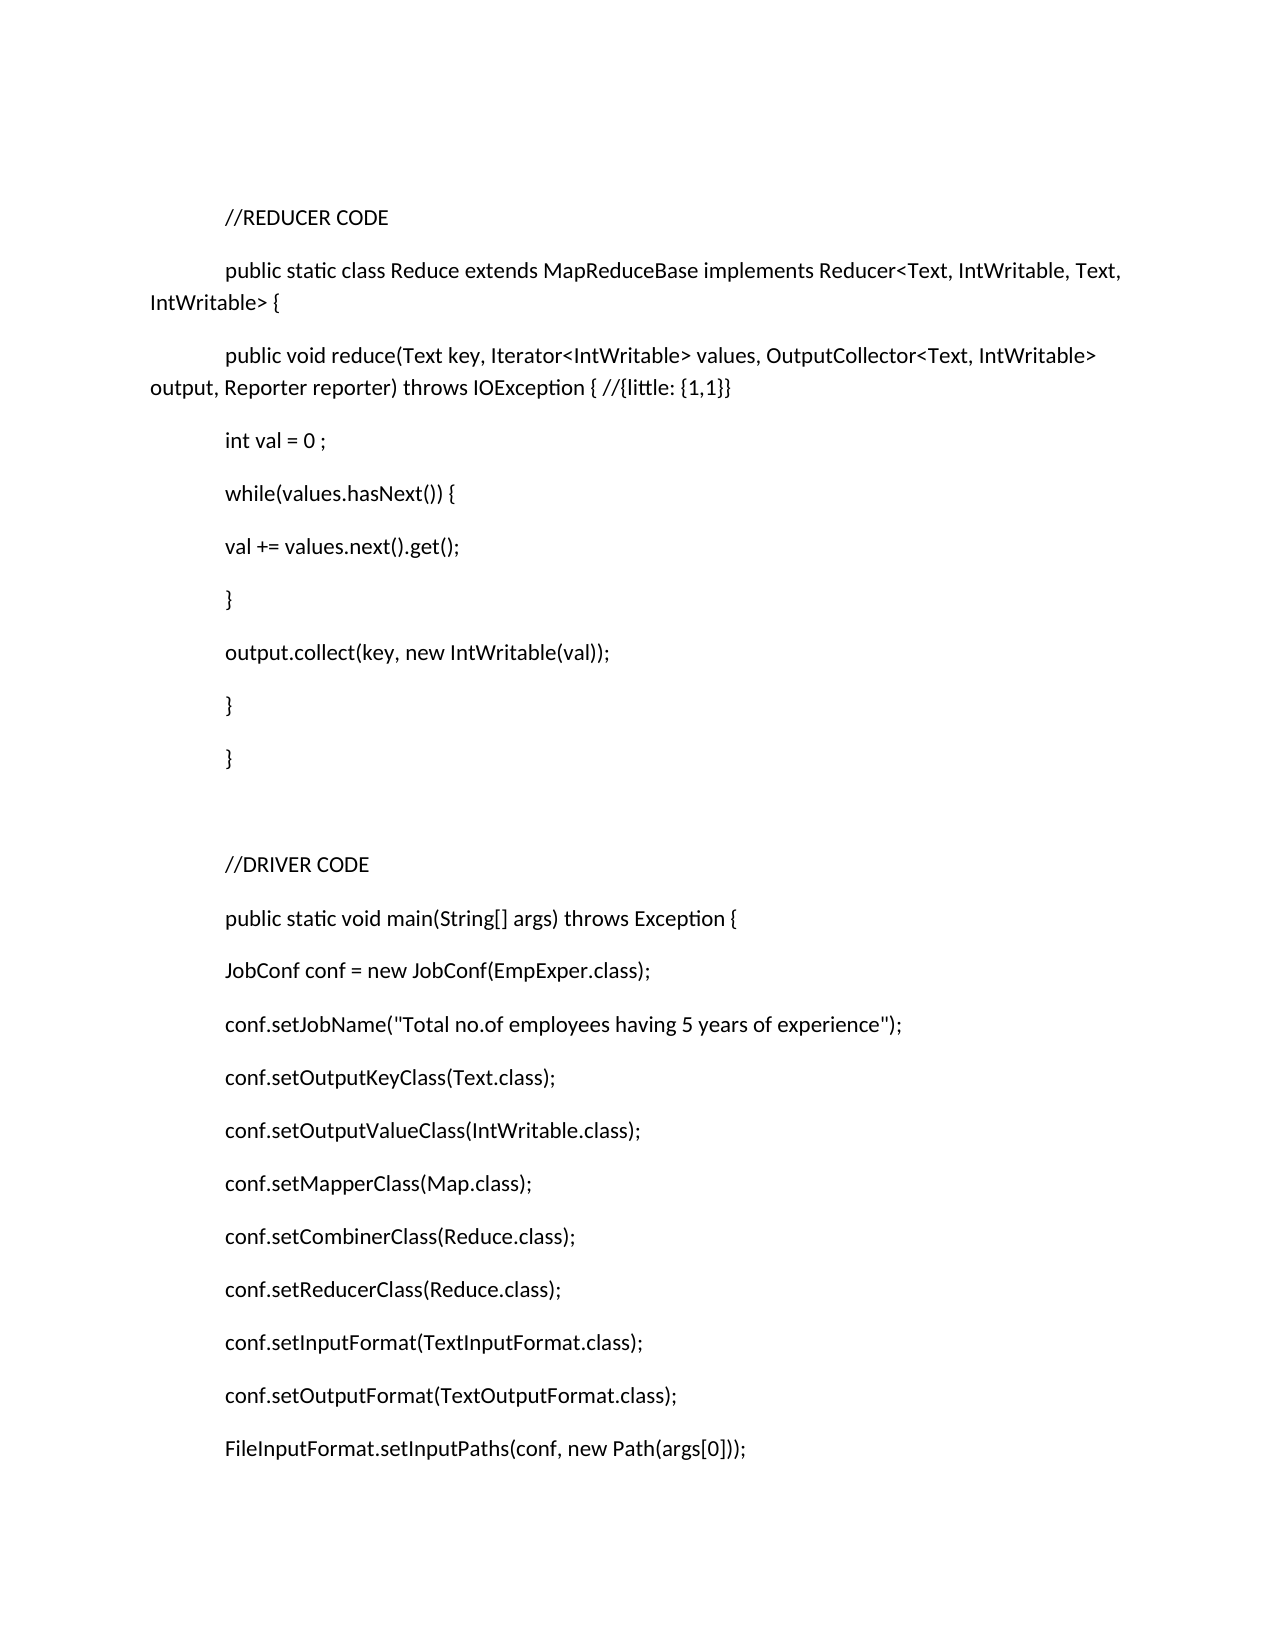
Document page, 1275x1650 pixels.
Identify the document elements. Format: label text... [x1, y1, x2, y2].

text conf.setCombinerClass(Reduce.class); [150, 1222, 1125, 1250]
text public void reduce(Text key, Iterator<IntWritable> values, OutputCollector<Text, IntWritable> output, Reporter reporter) throws IOException { //{little: {1,1}} [150, 341, 1125, 401]
text output.collect(key, new IntWritable(val)); [150, 638, 1125, 667]
text conf.setInputFormat(TextInputFormat.class); [150, 1328, 1125, 1356]
text } [150, 744, 1125, 773]
text conf.setOutputFormat(TextOutputFormat.class); [150, 1381, 1125, 1409]
text } [150, 692, 1125, 719]
text FileInputFormat.setInputPaths(conf, new Path(args[0])); [150, 1434, 1125, 1462]
text //REDUCER CODE [150, 203, 1125, 231]
text JobConf conf = new JobConf(EmpExper.class); [150, 957, 1125, 985]
text //DRIVER CODE [150, 851, 1125, 879]
text public static class Reduce extends MapReduceBase implements Reducer<Text, IntWritable, Text, IntWritable> { [150, 256, 1125, 316]
text while(values.hasNext()) { [150, 479, 1125, 507]
text conf.setReducerClass(Reduce.class); [150, 1275, 1125, 1303]
text val += values.next().get(); [150, 532, 1125, 561]
text conf.setOutputKeyClass(Text.class); [150, 1063, 1125, 1091]
text conf.setMapperClass(Map.class); [150, 1169, 1125, 1197]
text } [150, 586, 1125, 613]
text public static void main(String[] args) throws Exception { [150, 904, 1125, 932]
text conf.setJobName("Total no.of employees having 5 years of experience"); [150, 1010, 1125, 1038]
text int val = 0 ; [150, 426, 1125, 454]
text conf.setOutputValueClass(IntWritable.class); [150, 1116, 1125, 1144]
